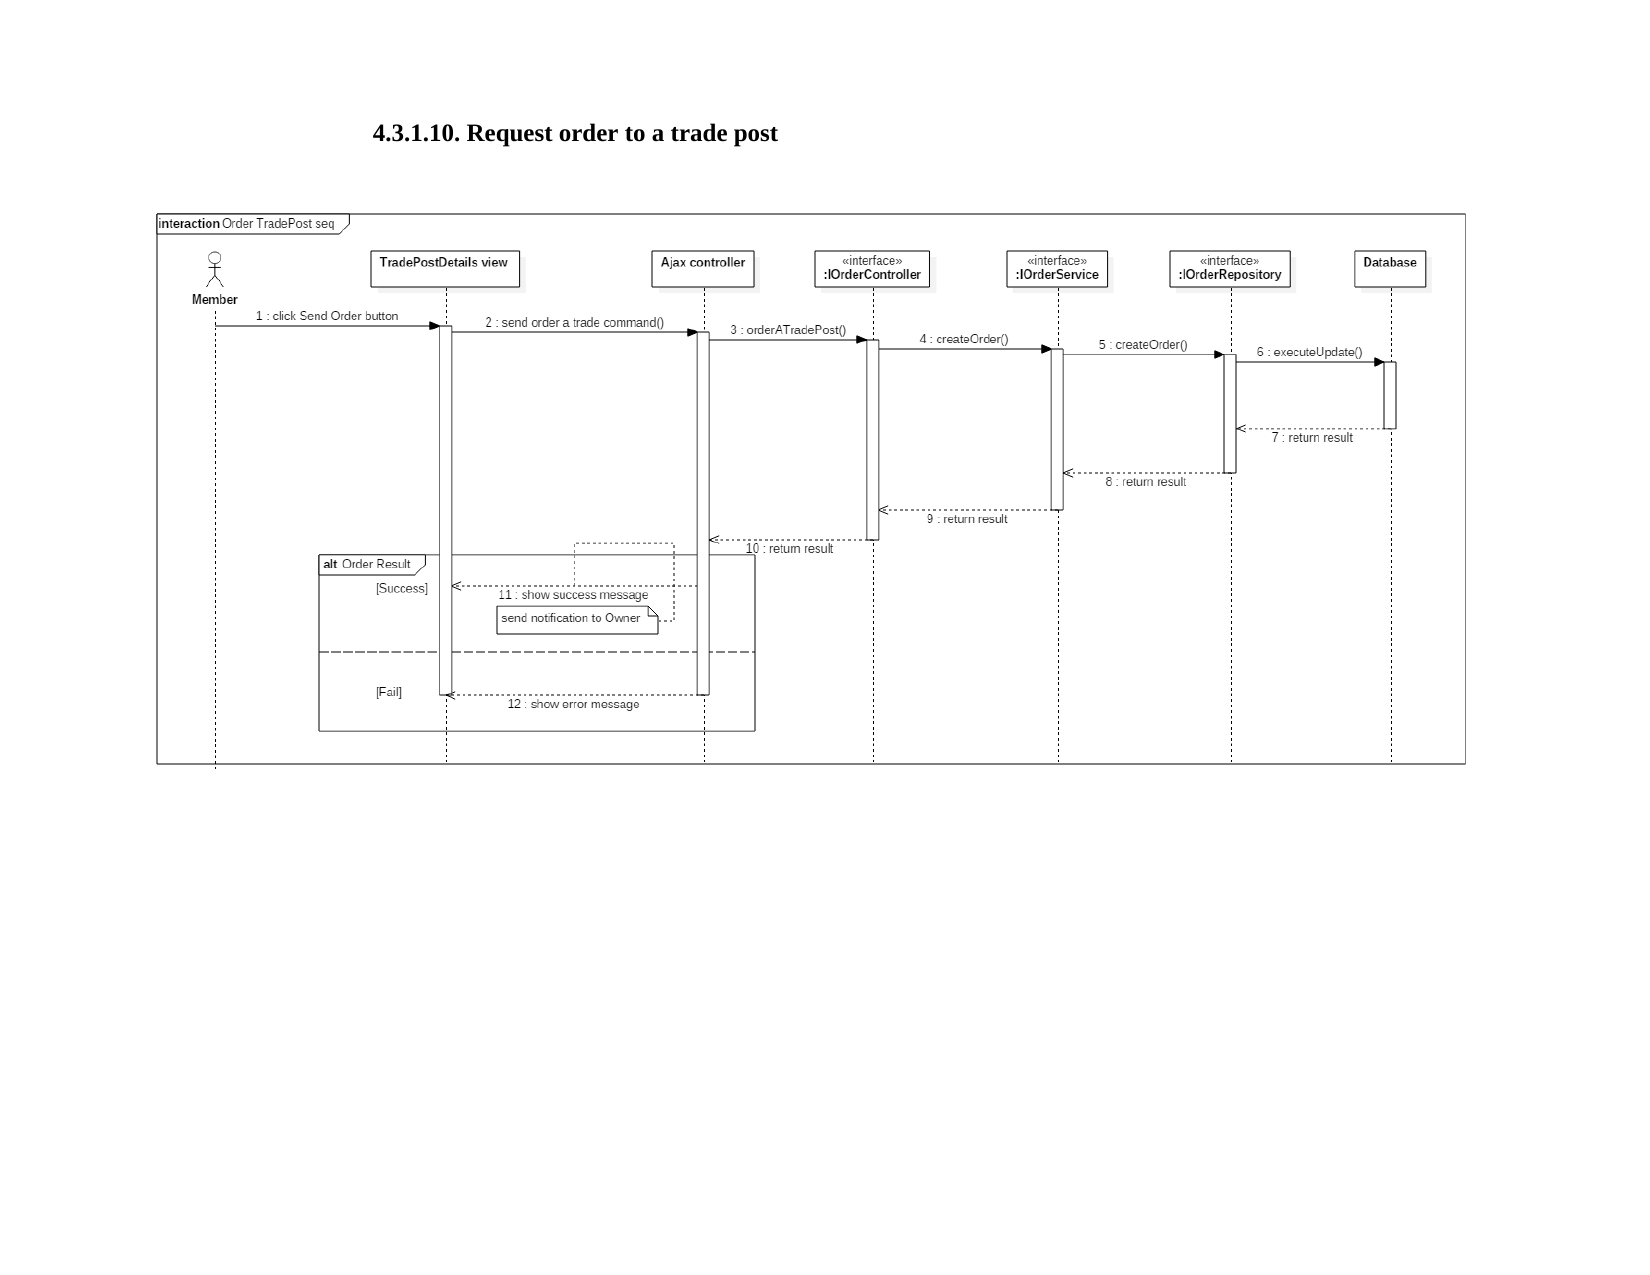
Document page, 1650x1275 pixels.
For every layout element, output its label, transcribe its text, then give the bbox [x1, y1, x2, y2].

picture [147, 205, 1502, 806]
text 4.3.1.10. Request order to a trade post [148, 118, 1502, 147]
